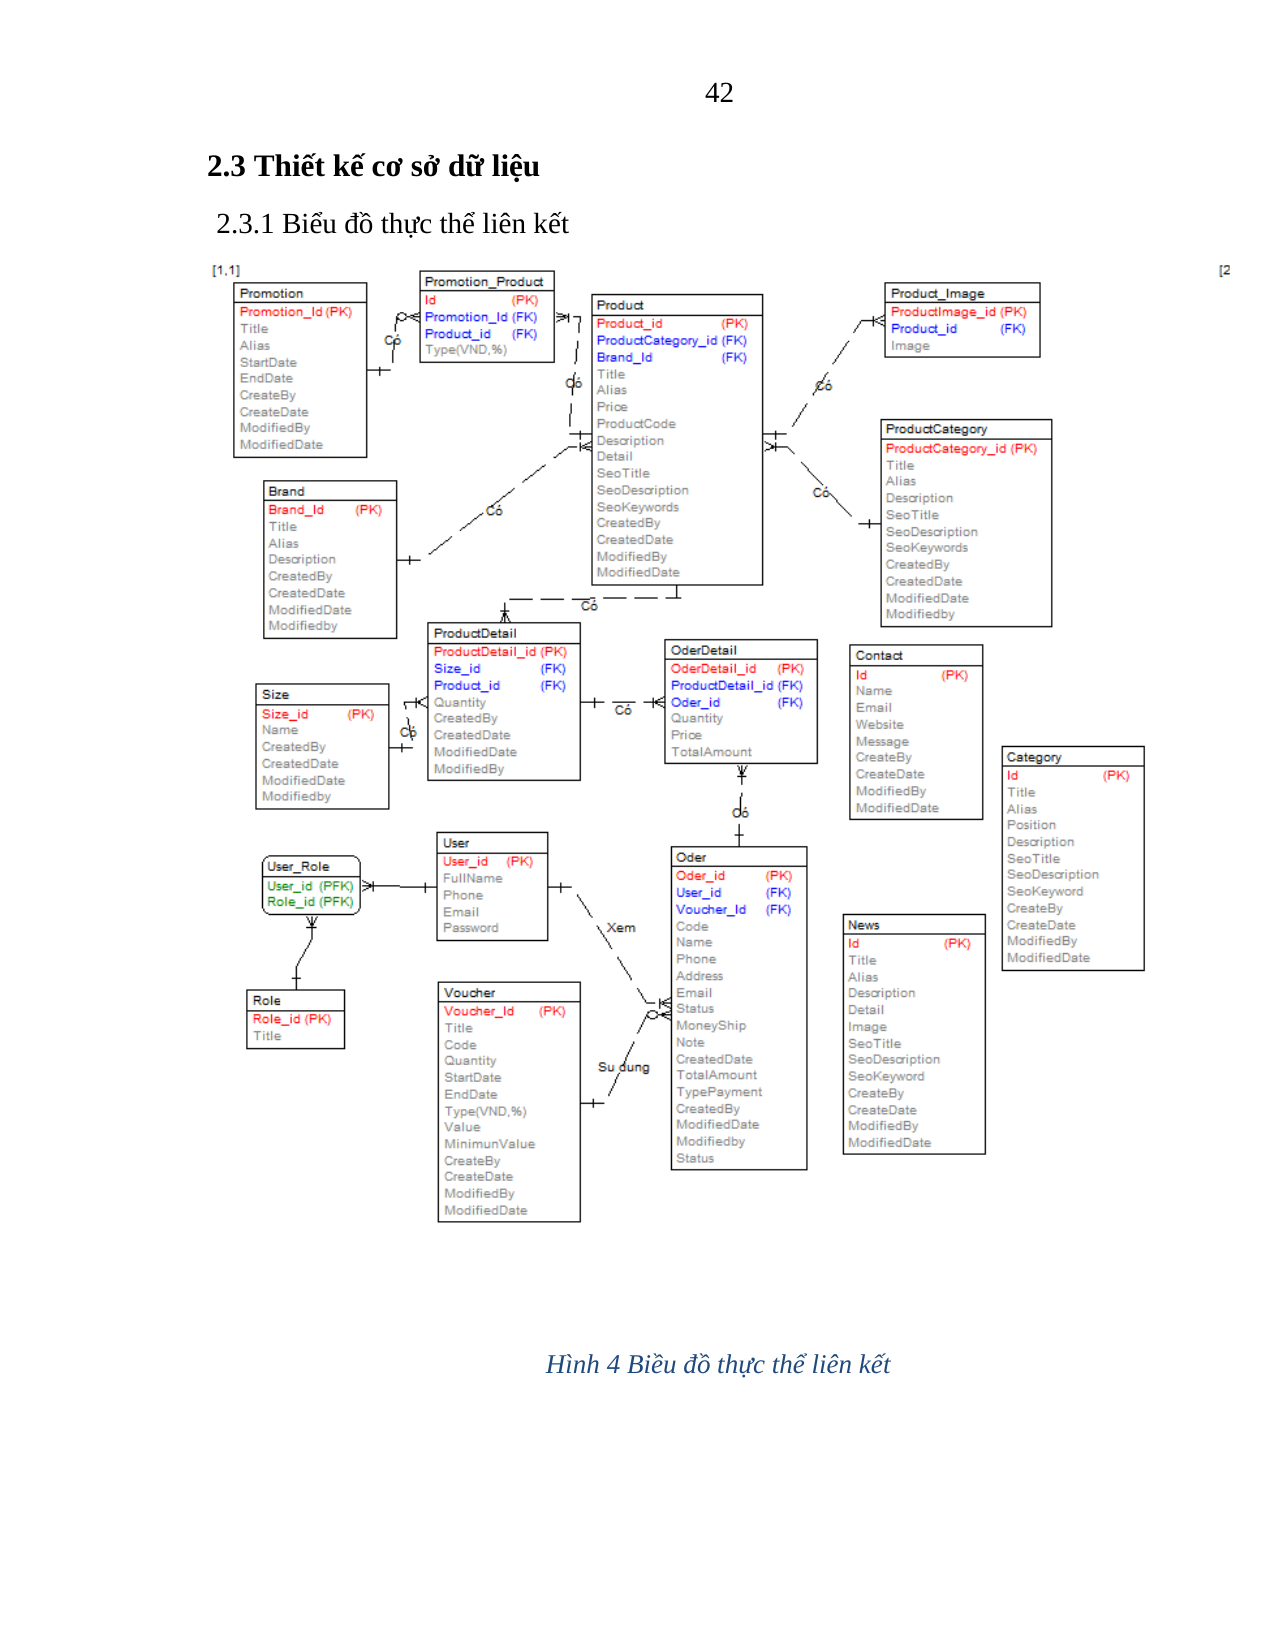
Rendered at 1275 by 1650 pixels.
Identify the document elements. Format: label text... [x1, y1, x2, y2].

subtitle 2.3.1 Biểu đồ thực thể liên kết [216, 206, 1157, 239]
subtitle 2.3 Thiết kế cơ sở dữ liệu [207, 148, 1157, 184]
picture [206, 256, 1230, 1319]
text Hình 4 Biều đồ thực thể liên kết [207, 1348, 1157, 1379]
